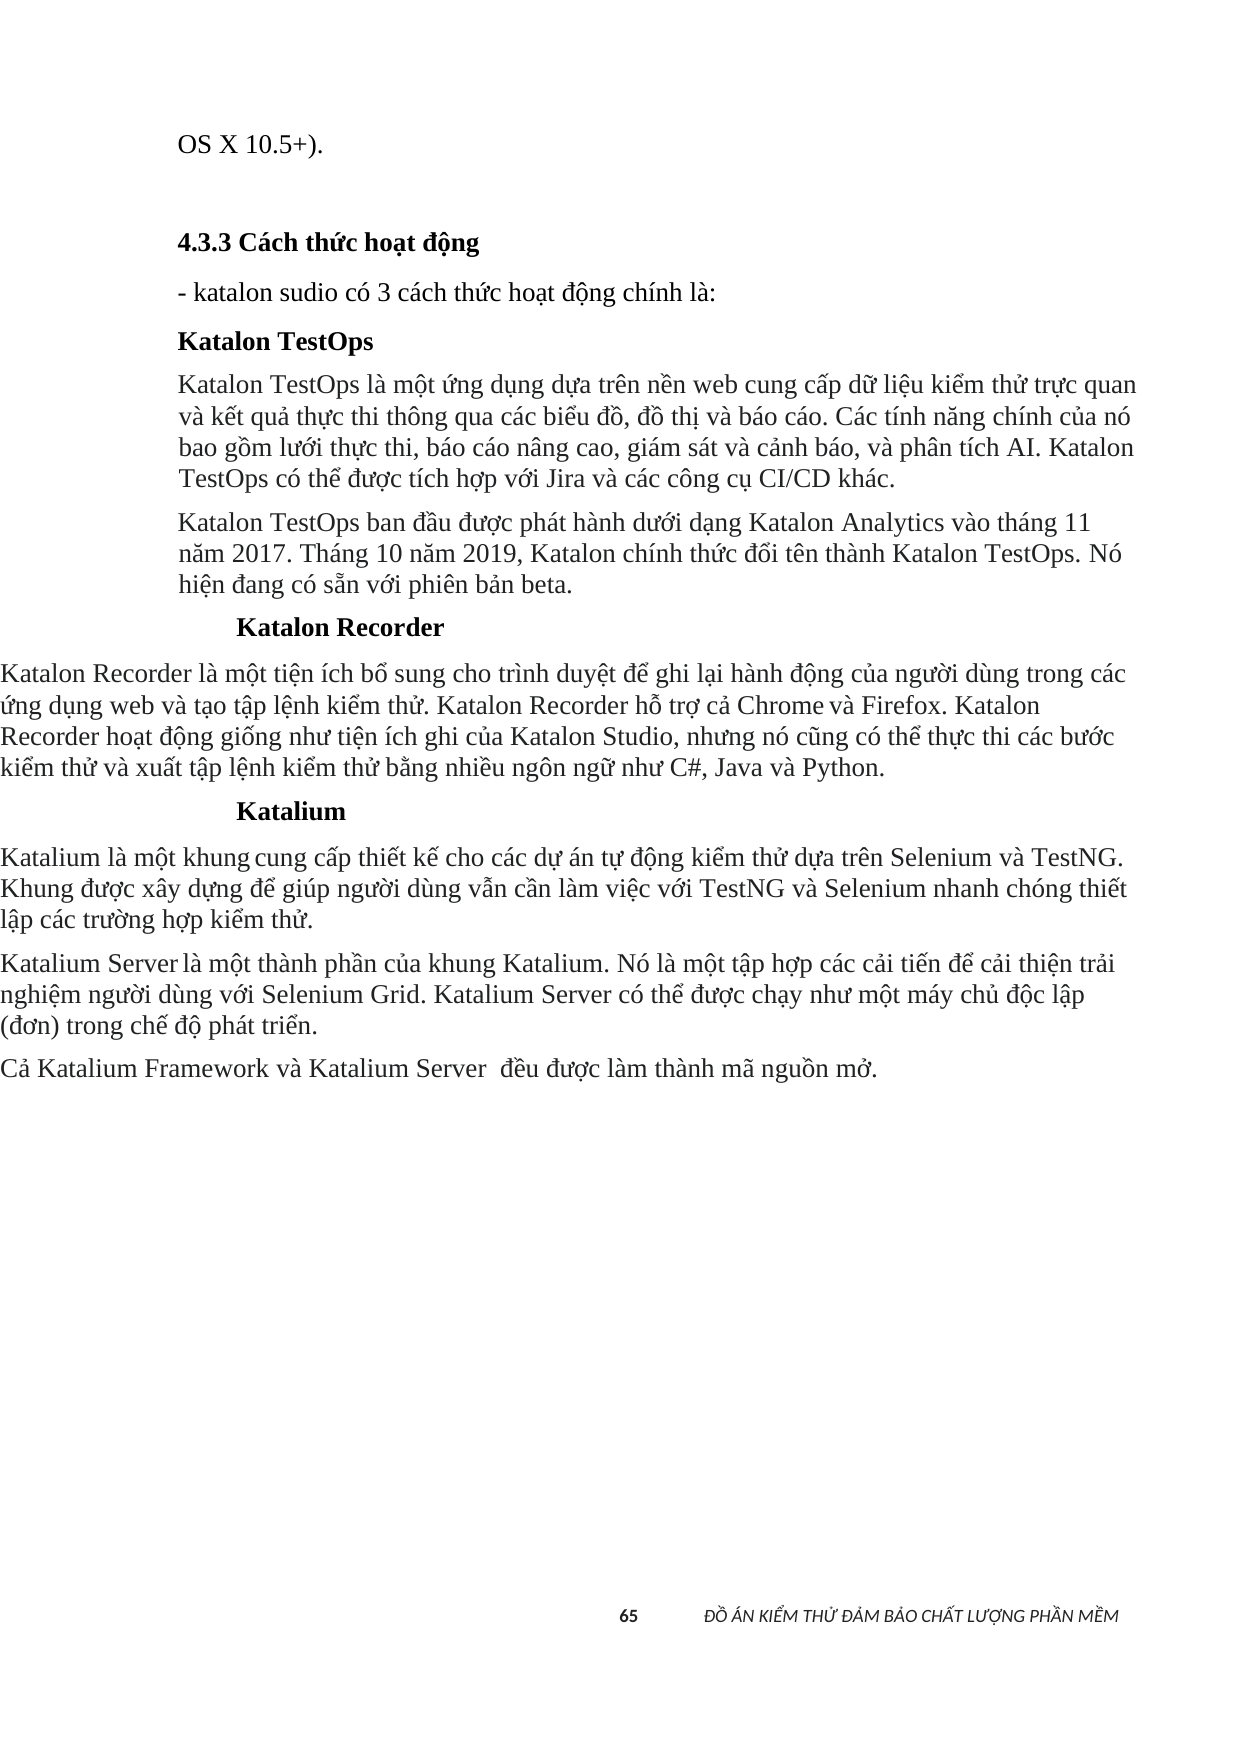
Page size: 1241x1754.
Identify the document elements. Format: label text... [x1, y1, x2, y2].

text OS X 10.5+). [177, 128, 1138, 159]
text Katalon Recorder là một tiện ích bổ sung cho trình duyệt để ghi lại hành động của người dùng trong các ứng dụng web và tạo tập lệnh kiểm thử. Katalon Recorder hỗ trợ cả Chrome và Firefox. Katalon Recorder hoạt động giống như tiện ích ghi của Katalon Studio, nhưng nó cũng có thể thực thi các bước kiểm thử và xuất tập lệnh kiểm thử bằng nhiều ngôn ngữ như C#, Java và Python. [0, 658, 1138, 782]
text Katalium Server là một thành phần của khung Katalium. Nó là một tập hợp các cải tiến để cải thiện trải nghiệm người dùng với Selenium Grid. Katalium Server có thể được chạy như một máy chủ độc lập (đơn) trong chế độ phát triển. [0, 947, 1138, 1040]
text Katalium là một khung cung cấp thiết kế cho các dự án tự động kiểm thử dựa trên Selenium và TestNG. Khung được xây dựng để giúp người dùng vẫn cần làm việc với TestNG và Selenium nhanh chóng thiết lập các trường hợp kiểm thử. [0, 841, 1138, 934]
text Cả Katalium Framework và Katalium Server đều được làm thành mã nguồn mở. [0, 1053, 1138, 1084]
subtitle Katalium [236, 795, 1138, 826]
text - katalon sudio có 3 cách thức hoạt động chính là: [177, 276, 1138, 307]
text 4.3.3 Cách thức hoạt động [177, 226, 1138, 257]
text Katalon TestOps là một ứng dụng dựa trên nền web cung cấp dữ liệu kiểm thử trực quan và kết quả thực thi thông qua các biểu đồ, đồ thị và báo cáo. Các tính năng chính của nó bao gồm lưới thực thi, báo cáo nâng cao, giám sát và cảnh báo, và phân tích AI. Katalon TestOps có thể được tích hợp với Jira và các công cụ CI/CD khác. [177, 368, 1138, 493]
subtitle Katalon Recorder [236, 612, 1138, 643]
text Katalon TestOps ban đầu được phát hành dưới dạng Katalon Analytics vào tháng 11 năm 2017. Tháng 10 năm 2019, Katalon chính thức đổi tên thành Katalon TestOps. Nó hiện đang có sẵn với phiên bản beta. [177, 506, 1138, 599]
text Katalon TestOps [177, 325, 1138, 356]
